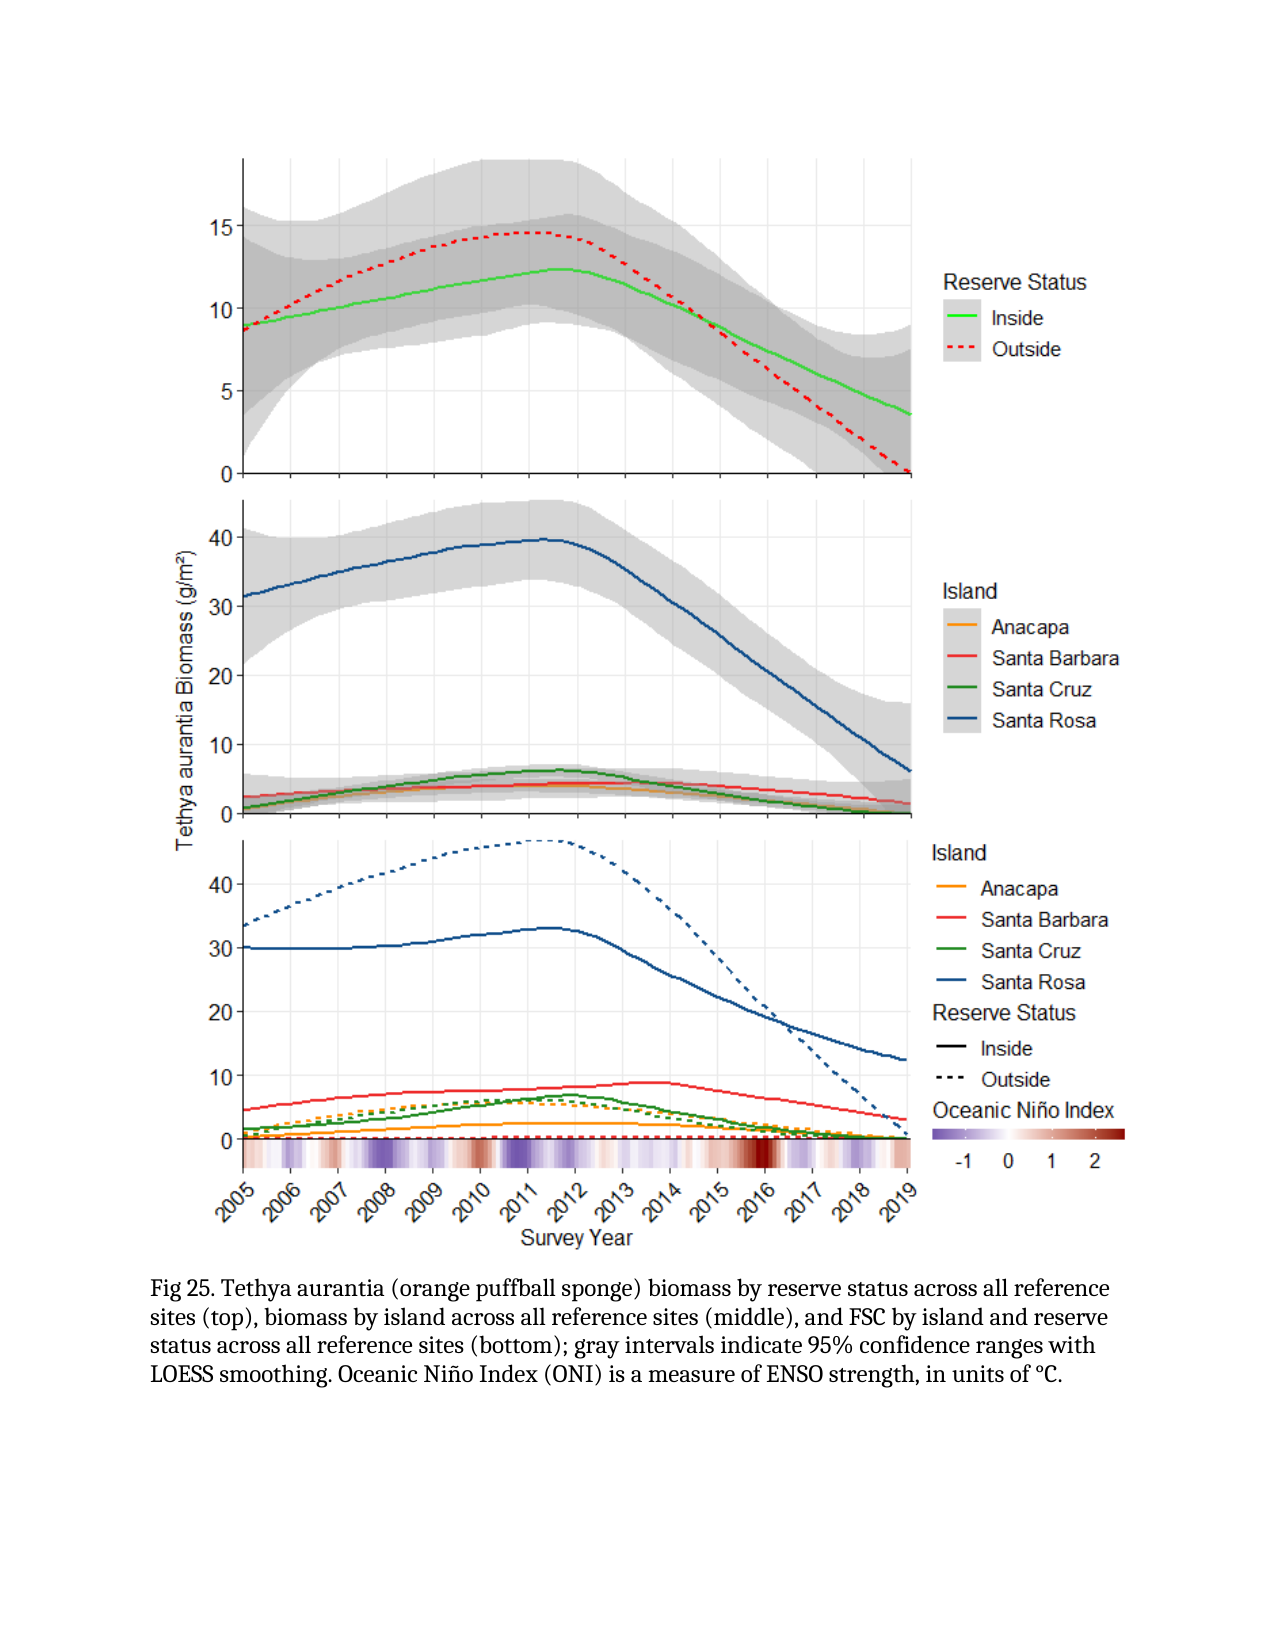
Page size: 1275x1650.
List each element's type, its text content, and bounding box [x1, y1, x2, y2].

text Fig 25. Tethya aurantia (orange puffball sponge) biomass by reserve status across all reference sites (top), biomass by island across all reference sites (middle), and FSC by island and reserve status across all reference sites (bottom); gray intervals indicate 95% confidence ranges with LOESS smoothing. Oceanic Niño Index (ONI) is a measure of ENSO strength, in units of °C. [150, 1274, 1125, 1389]
picture [168, 150, 1144, 1255]
